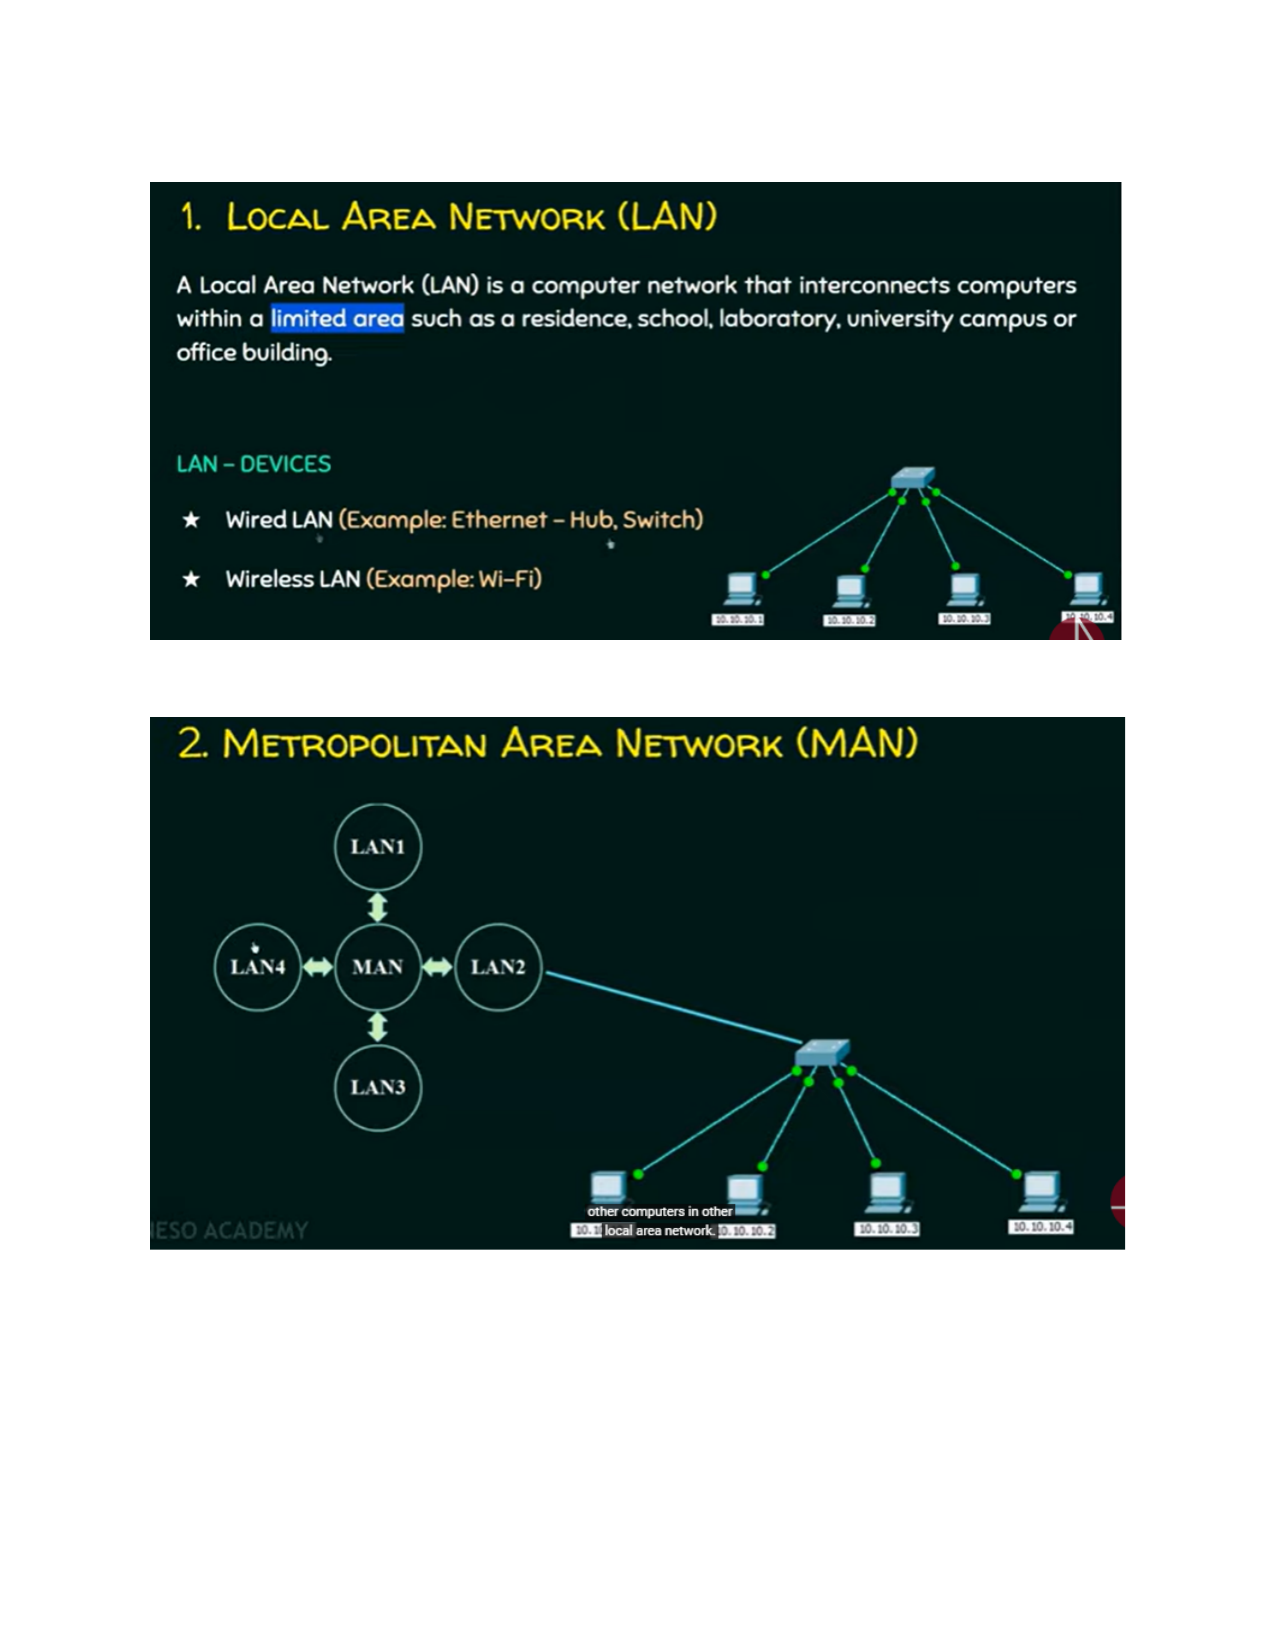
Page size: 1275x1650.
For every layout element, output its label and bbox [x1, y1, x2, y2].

picture [150, 182, 1125, 640]
picture [150, 717, 1125, 1257]
